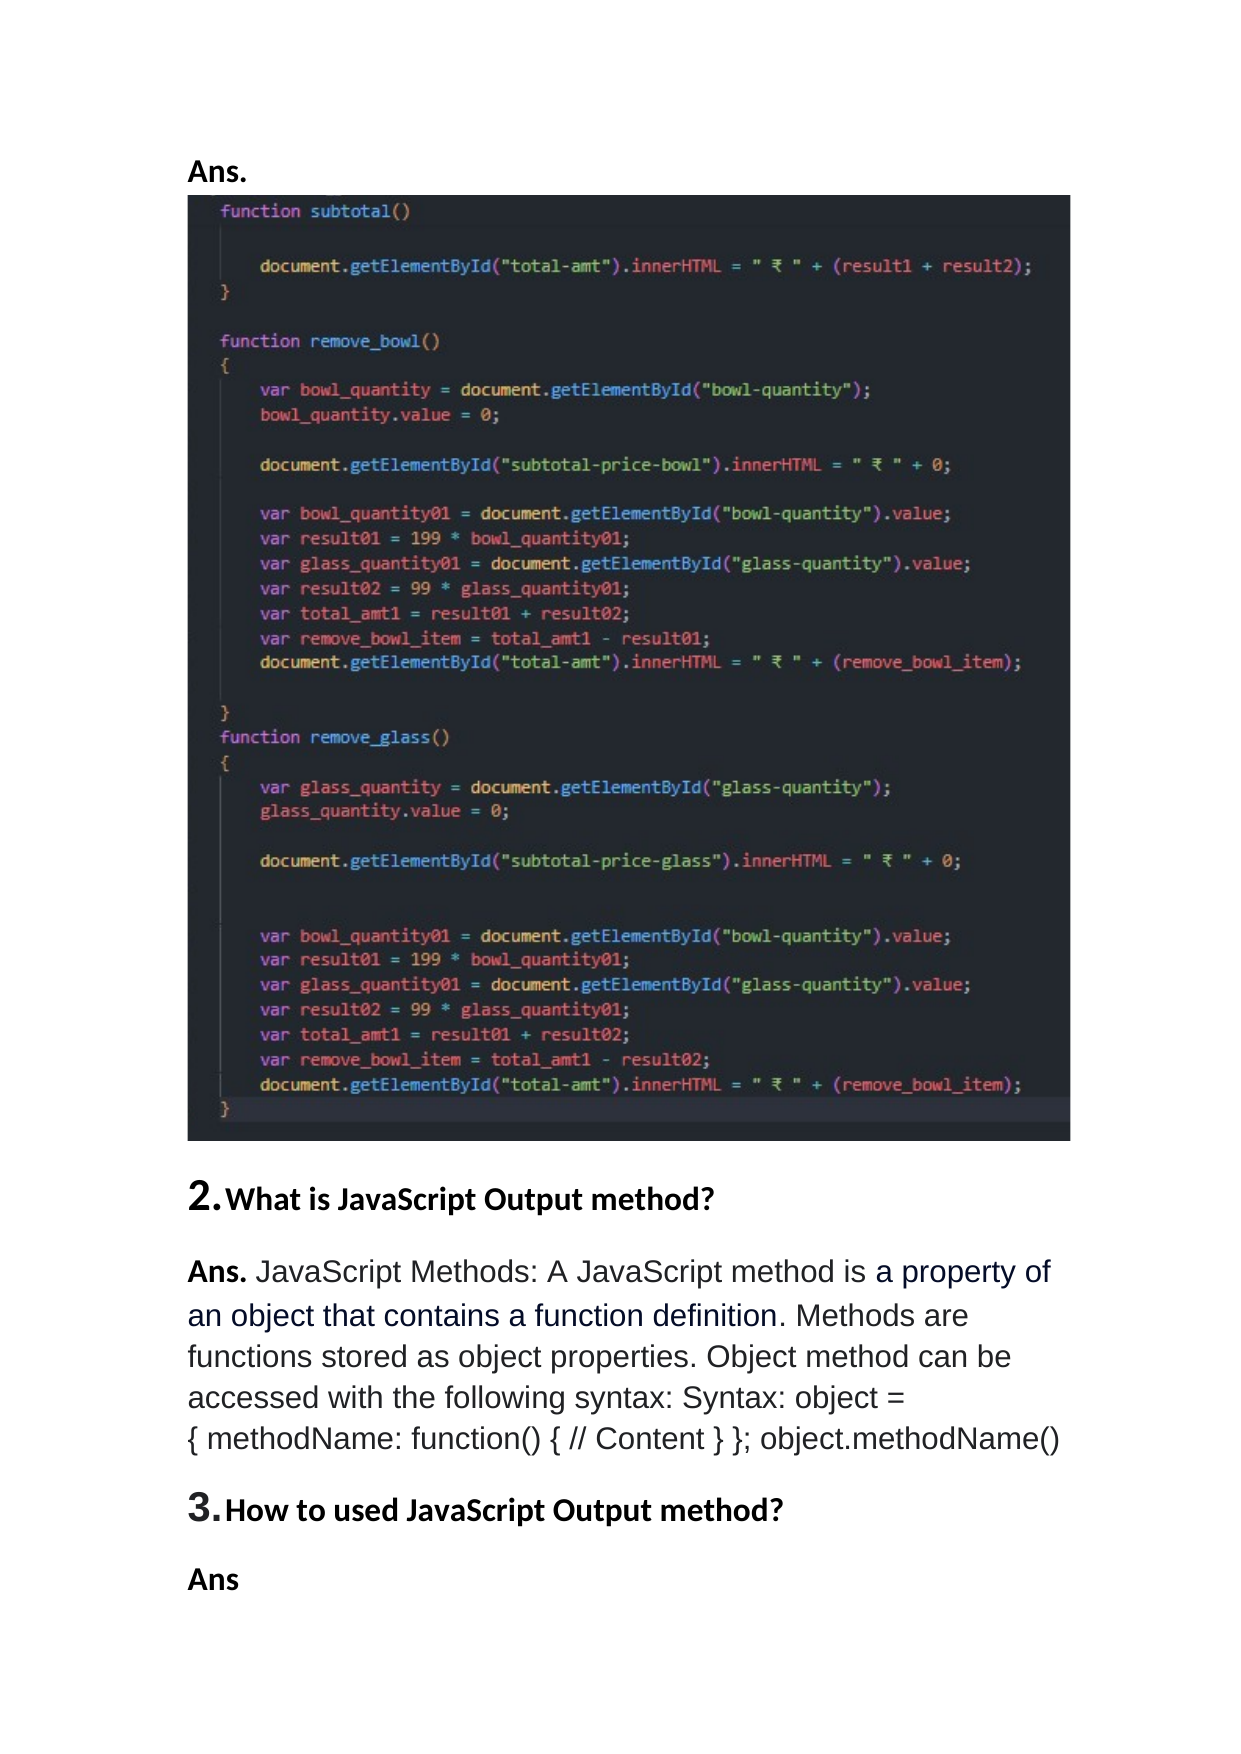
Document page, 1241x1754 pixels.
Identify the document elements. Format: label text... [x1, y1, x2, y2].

text Ans. JavaScript Methods: A JavaScript method is a property of an object that contains a function definition. Methods are functions stored as object properties. Object method can be accessed with the following syntax: Syntax: object = { methodName: function() { // Content } }; object.methodName() [187, 1251, 1090, 1456]
list How to used JavaScript Output method? [187, 1482, 1090, 1530]
list What is JavaScript Output method? [187, 1165, 1090, 1221]
picture [187, 195, 1071, 1141]
text Ans [187, 1558, 1090, 1599]
